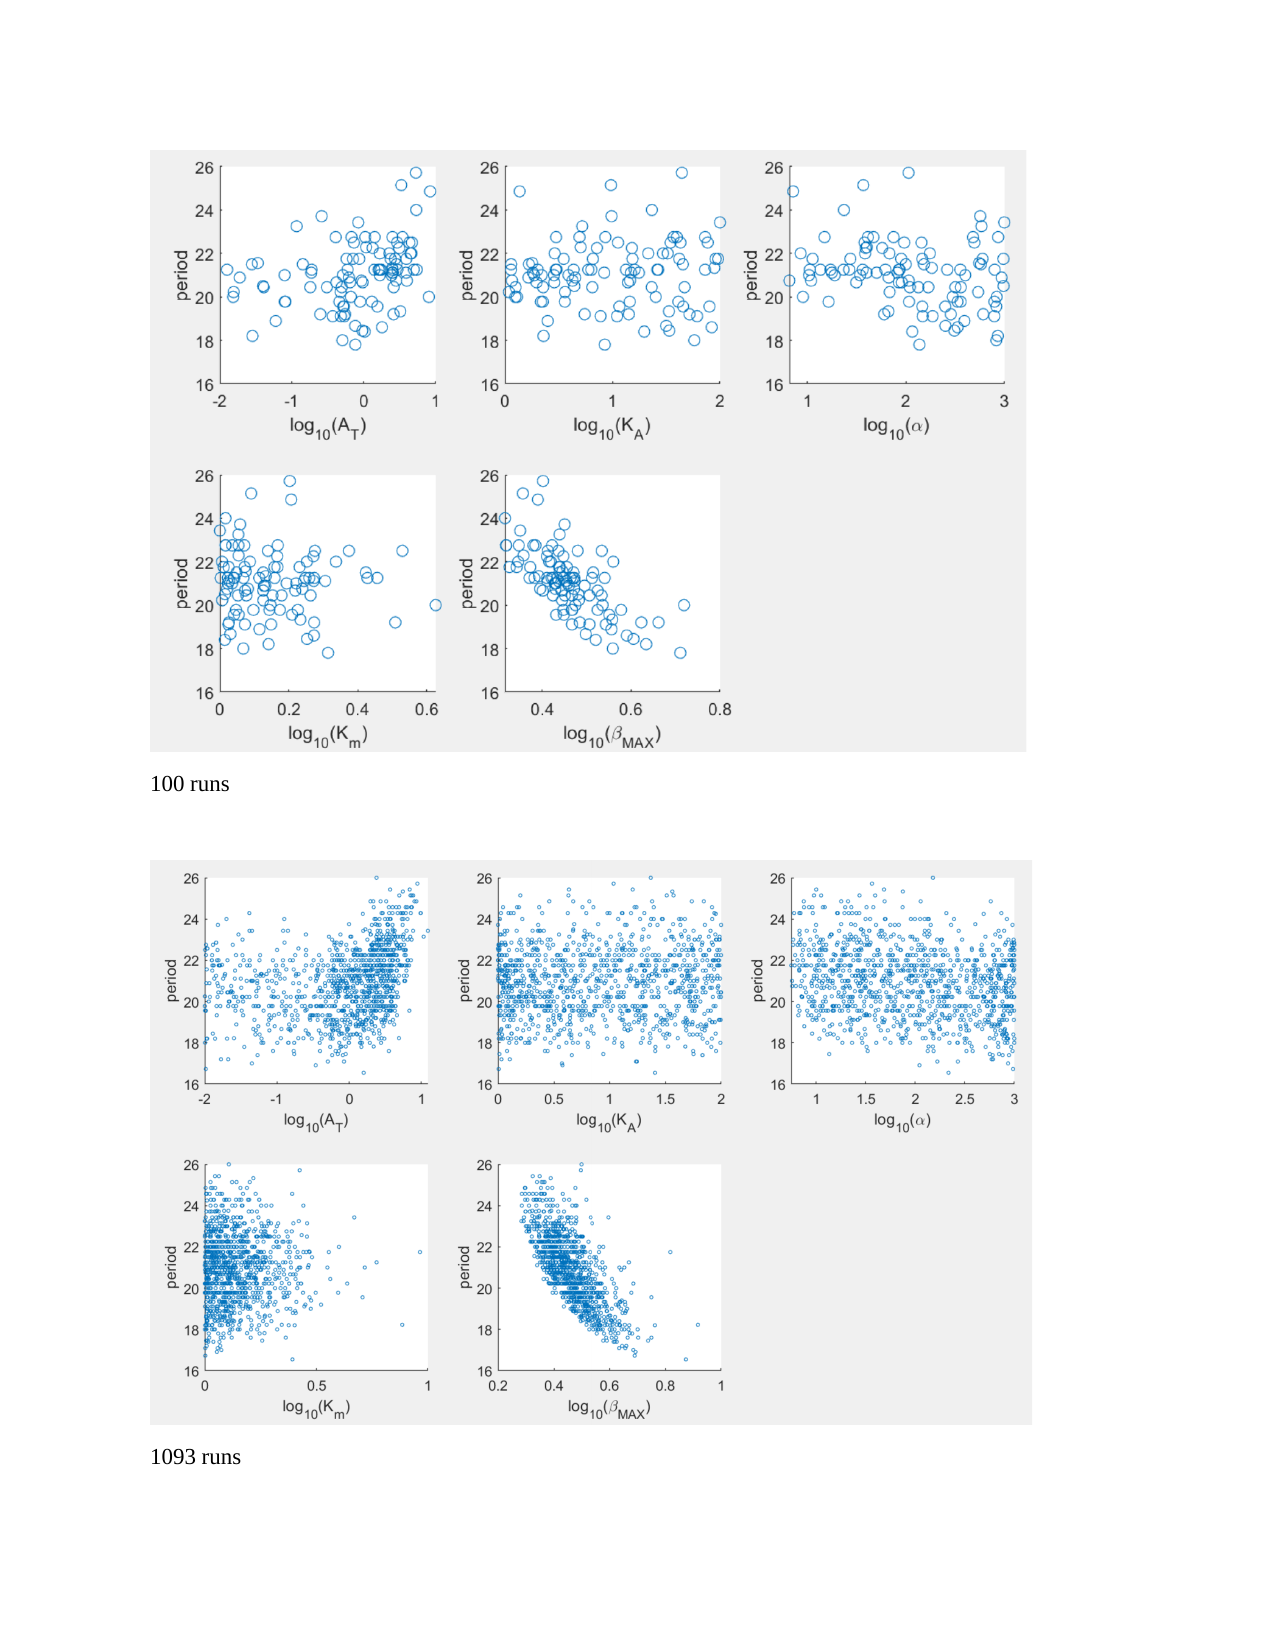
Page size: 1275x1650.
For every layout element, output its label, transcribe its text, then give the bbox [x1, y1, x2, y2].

text 1093 runs [150, 1443, 1125, 1469]
text 100 runs [150, 770, 1125, 797]
picture [150, 860, 1033, 1425]
picture [150, 150, 1027, 752]
